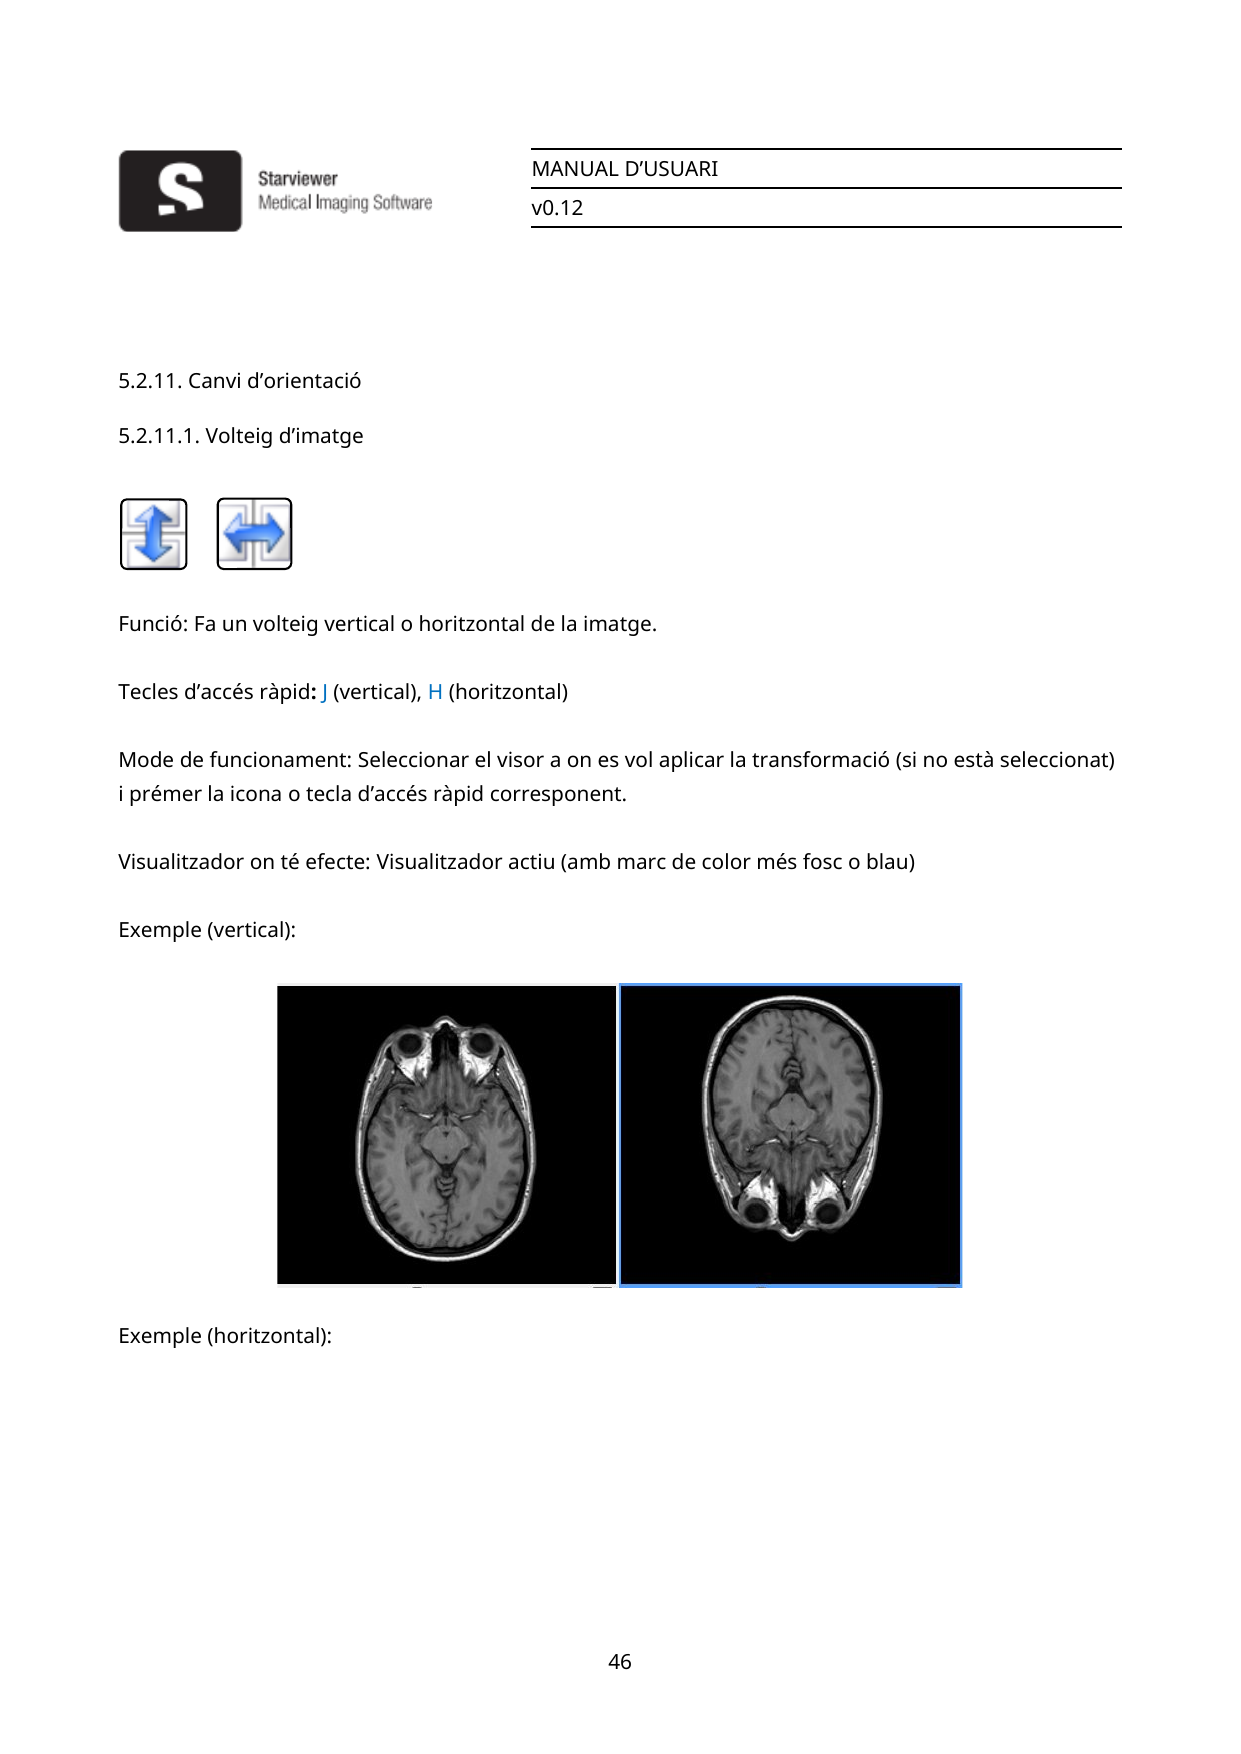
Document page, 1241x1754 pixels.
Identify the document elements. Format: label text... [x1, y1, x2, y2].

text Tecles d’accés ràpid: J (vertical), H (horitzontal) [118, 677, 1122, 705]
text Mode de funcionament: Seleccionar el visor a on es vol aplicar la transformació (si no està seleccionat) i prémer la icona o tecla d’accés ràpid corresponent. [118, 745, 1122, 807]
picture [277, 983, 963, 1288]
text Funció: Fa un volteig vertical o horitzontal de la imatge. [118, 609, 1122, 637]
text Exemple (horitzontal): [118, 1322, 1122, 1350]
picture [123, 501, 185, 567]
subtitle Canvi d’orientació [118, 366, 1122, 395]
picture [219, 500, 290, 568]
text Exemple (vertical): [118, 915, 1122, 944]
subtitle Volteig d’imatge [118, 421, 1122, 450]
text Visualitzador on té efecte: Visualitzador actiu (amb marc de color més fosc o blau) [118, 847, 1122, 876]
